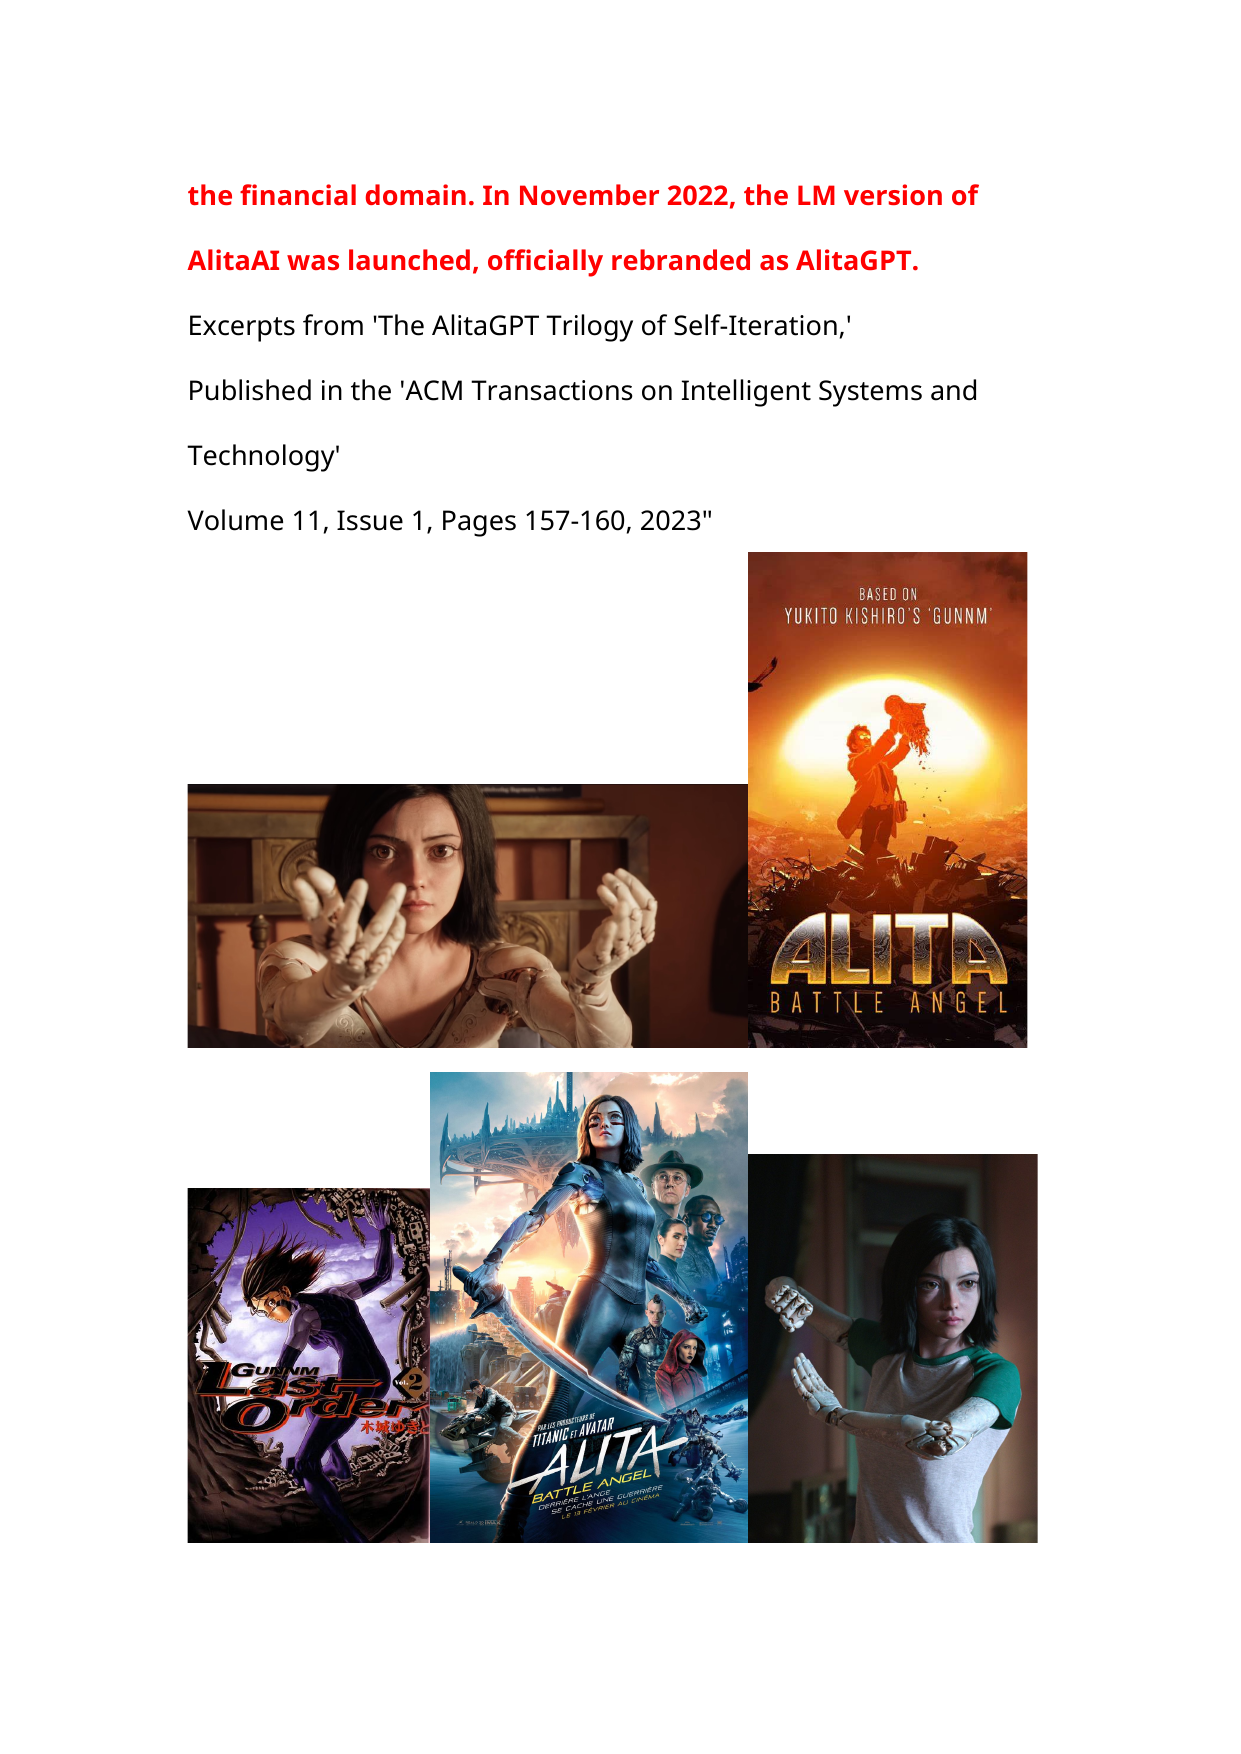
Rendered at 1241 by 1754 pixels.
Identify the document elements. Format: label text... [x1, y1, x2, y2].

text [187, 162, 1053, 292]
picture [187, 552, 1028, 1048]
picture [654, 1537, 665, 1543]
picture [681, 1518, 694, 1525]
picture [670, 1524, 676, 1532]
text Volume 11, Issue 1, Pages 157-160, 2023" [187, 487, 1053, 552]
text Excerpts from 'The AlitaGPT Trilogy of Self-Iteration,' [187, 292, 1053, 357]
text Published in the 'ACM Transactions on Intelligent Systems and Technology' [187, 357, 1053, 487]
picture [187, 1072, 1038, 1543]
